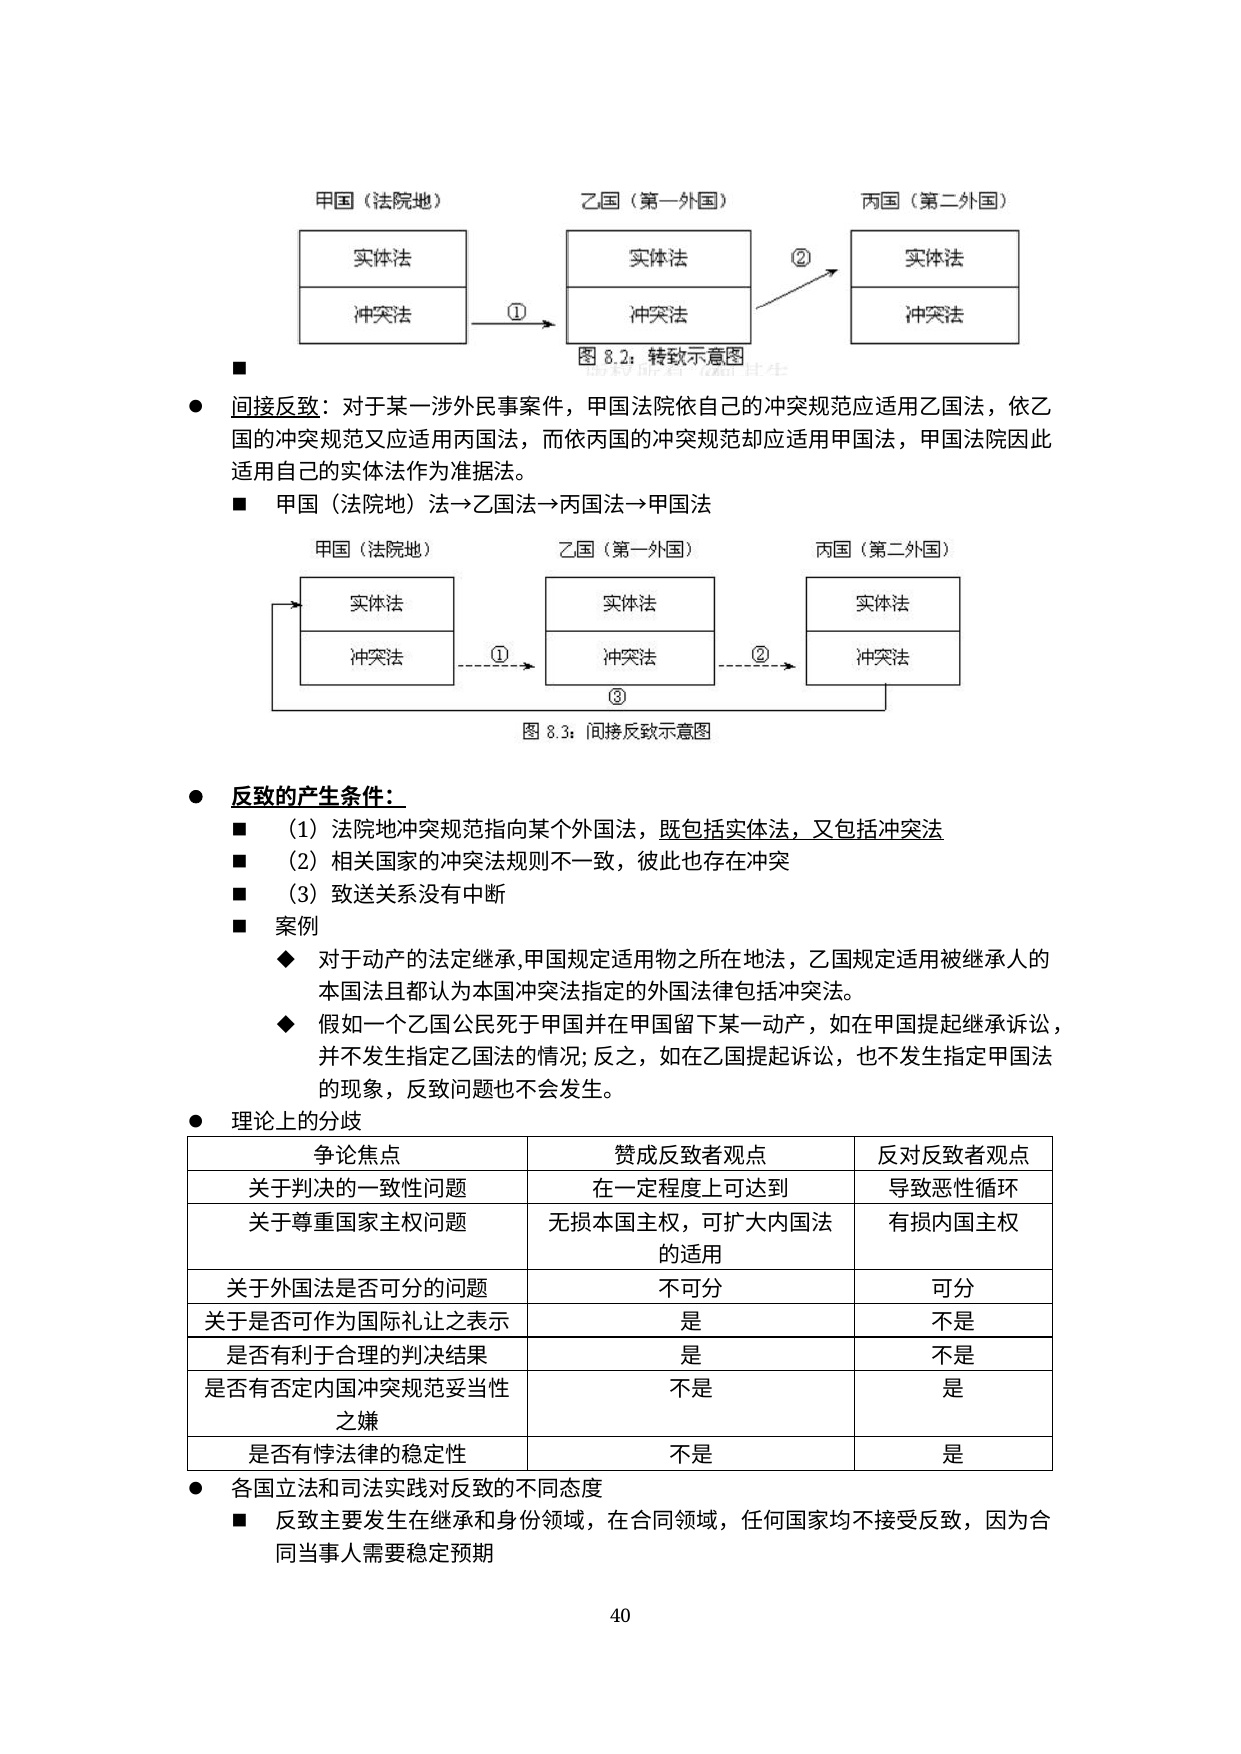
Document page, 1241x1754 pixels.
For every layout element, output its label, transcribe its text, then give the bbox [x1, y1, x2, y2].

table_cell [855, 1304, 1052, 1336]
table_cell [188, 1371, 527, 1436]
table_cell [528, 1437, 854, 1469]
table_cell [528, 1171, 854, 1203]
list 甲国（法院地）法→乙国法→丙国法→甲国法 [231, 486, 1053, 519]
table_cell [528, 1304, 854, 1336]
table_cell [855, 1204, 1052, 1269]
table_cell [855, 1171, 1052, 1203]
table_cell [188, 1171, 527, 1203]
list （3）致送关系没有中断 [231, 876, 1053, 909]
list （1）法院地冲突规范指向某个外国法，既包括实体法，又包括冲突法 [231, 811, 1053, 844]
list 反致主要发生在继承和身份领域，在合同领域，任何国家均不接受反致，因为合同当事人需要稳定预期 [231, 1503, 1053, 1568]
list 假如一个乙国公民死于甲国并在甲国留下某一动产，如在甲国提起继承诉讼，并不发生指定乙国法的情况; 反之，如在乙国提起诉讼，也不发生指定甲国法的现象，反致问题也不会发生。 [275, 1006, 1053, 1104]
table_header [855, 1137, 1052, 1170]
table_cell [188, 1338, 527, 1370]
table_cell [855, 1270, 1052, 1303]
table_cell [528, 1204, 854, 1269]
picture [259, 518, 981, 760]
list 反致的产生条件： [187, 779, 1053, 811]
list 间接反致：对于某一涉外民事案件，甲国法院依自己的冲突规范应适用乙国法，依乙国的冲突规范又应适用丙国法，而依丙国的冲突规范却应适用甲国法，甲国法院因此适用自己的实体法作为准据法。 [187, 389, 1053, 486]
picture [275, 167, 1048, 376]
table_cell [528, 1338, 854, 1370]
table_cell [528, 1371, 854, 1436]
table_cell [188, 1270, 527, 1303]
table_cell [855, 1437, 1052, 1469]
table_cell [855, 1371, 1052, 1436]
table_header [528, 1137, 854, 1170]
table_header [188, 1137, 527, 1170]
list 理论上的分歧 [187, 1104, 1053, 1136]
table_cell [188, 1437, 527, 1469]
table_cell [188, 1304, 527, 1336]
list （2）相关国家的冲突法规则不一致，彼此也存在冲突 [231, 844, 1053, 876]
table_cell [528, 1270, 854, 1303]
list 对于动产的法定继承,甲国规定适用物之所在地法，乙国规定适用被继承人的本国法且都认为本国冲突法指定的外国法律包括冲突法。 [275, 941, 1053, 1006]
list 各国立法和司法实践对反致的不同态度 [187, 1471, 1053, 1503]
list 案例 [231, 909, 1053, 941]
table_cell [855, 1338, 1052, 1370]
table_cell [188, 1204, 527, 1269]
